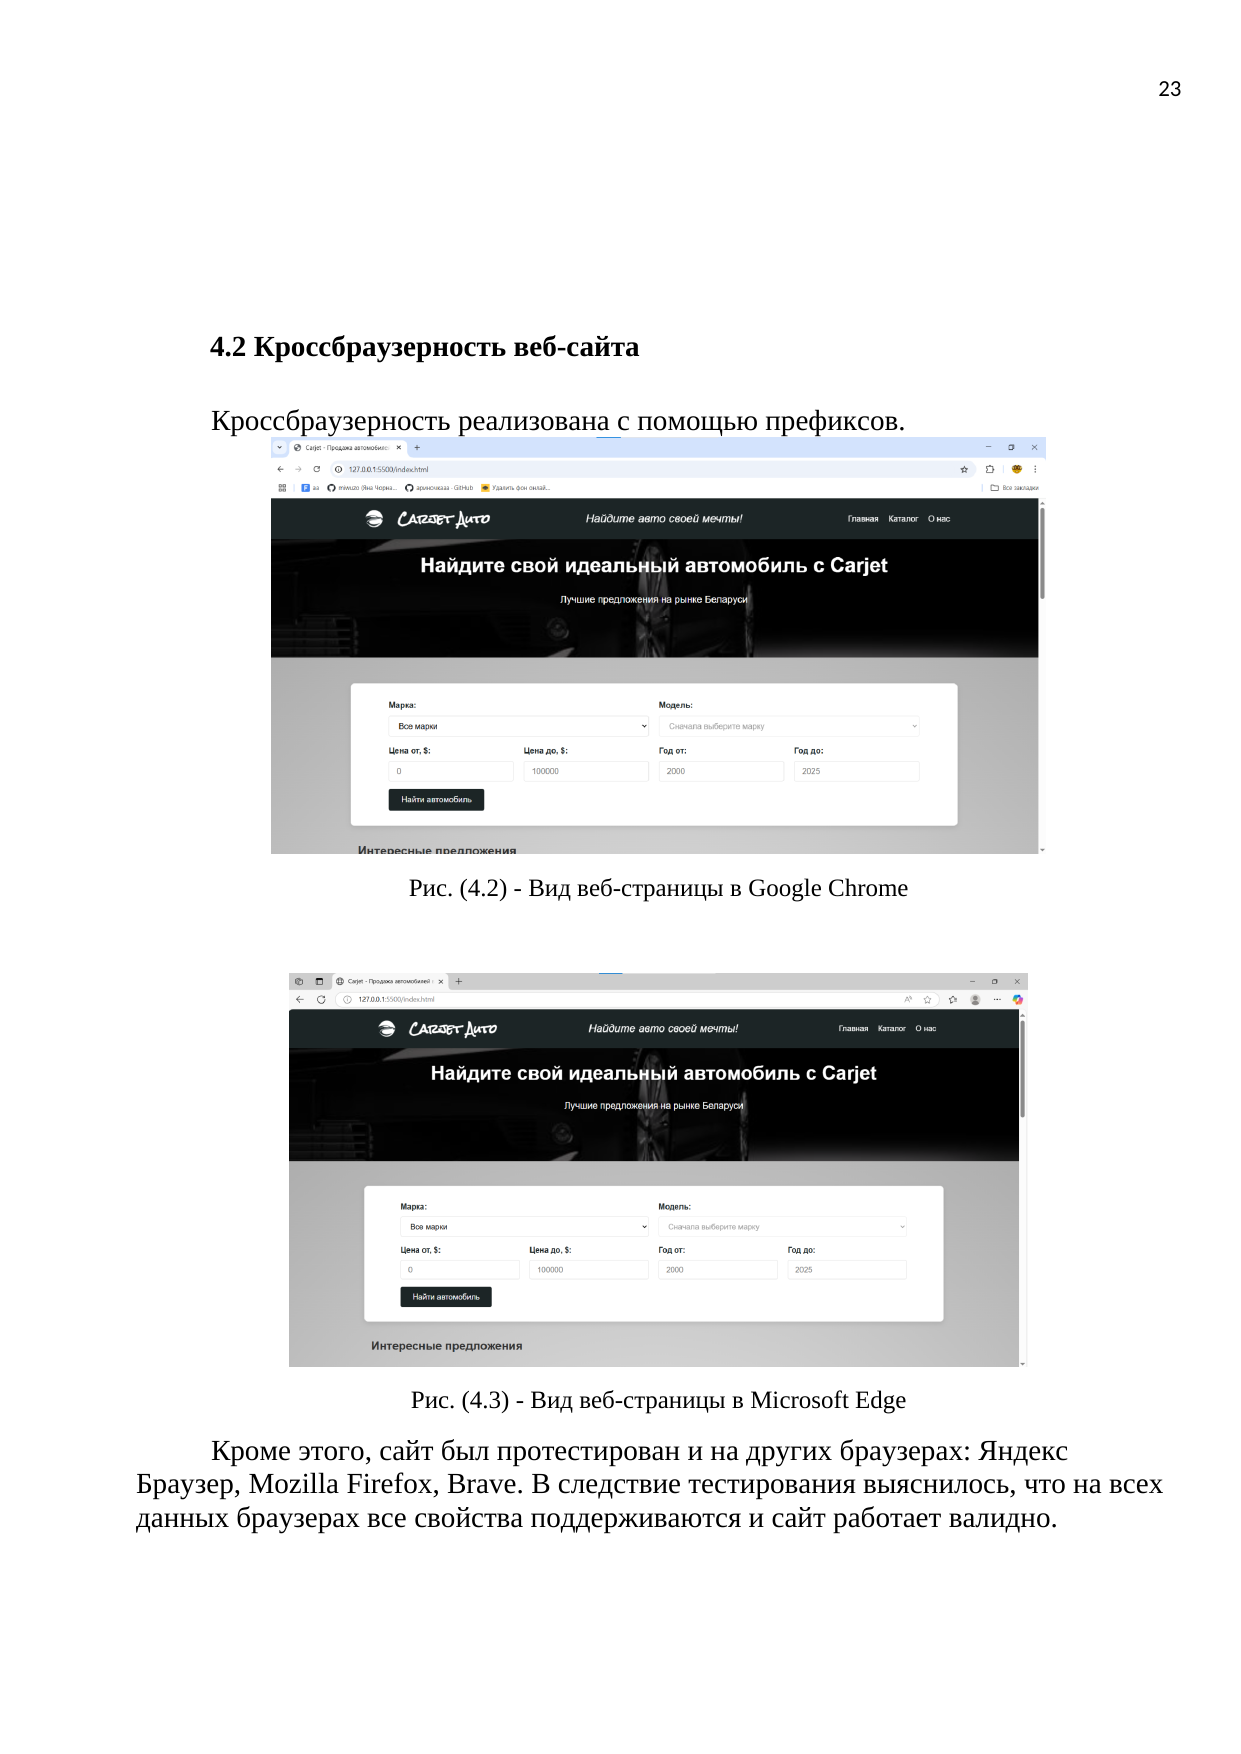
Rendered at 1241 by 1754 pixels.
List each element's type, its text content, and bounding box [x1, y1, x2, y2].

picture [289, 973, 1028, 1367]
picture [271, 437, 1046, 854]
text Кроссбраузерность реализована с помощью префиксов. [136, 400, 1181, 438]
text Рис. (4.2) - Вид веб-страницы в Google Chrome [136, 873, 1181, 901]
text Кроме этого, сайт был протестирован и на других браузерах: Яндекс Браузер, Mozilla Firefox, Brave. В следствие тестирования выяснилось, что на всех данных браузерах все свойства поддерживаются и сайт работает валидно. [136, 1433, 1181, 1534]
text Рис. (4.3) - Вид веб-страницы в Microsoft Edge [136, 1385, 1181, 1414]
subtitle 4.2 Кроссбраузерность веб-сайта [136, 329, 1181, 363]
